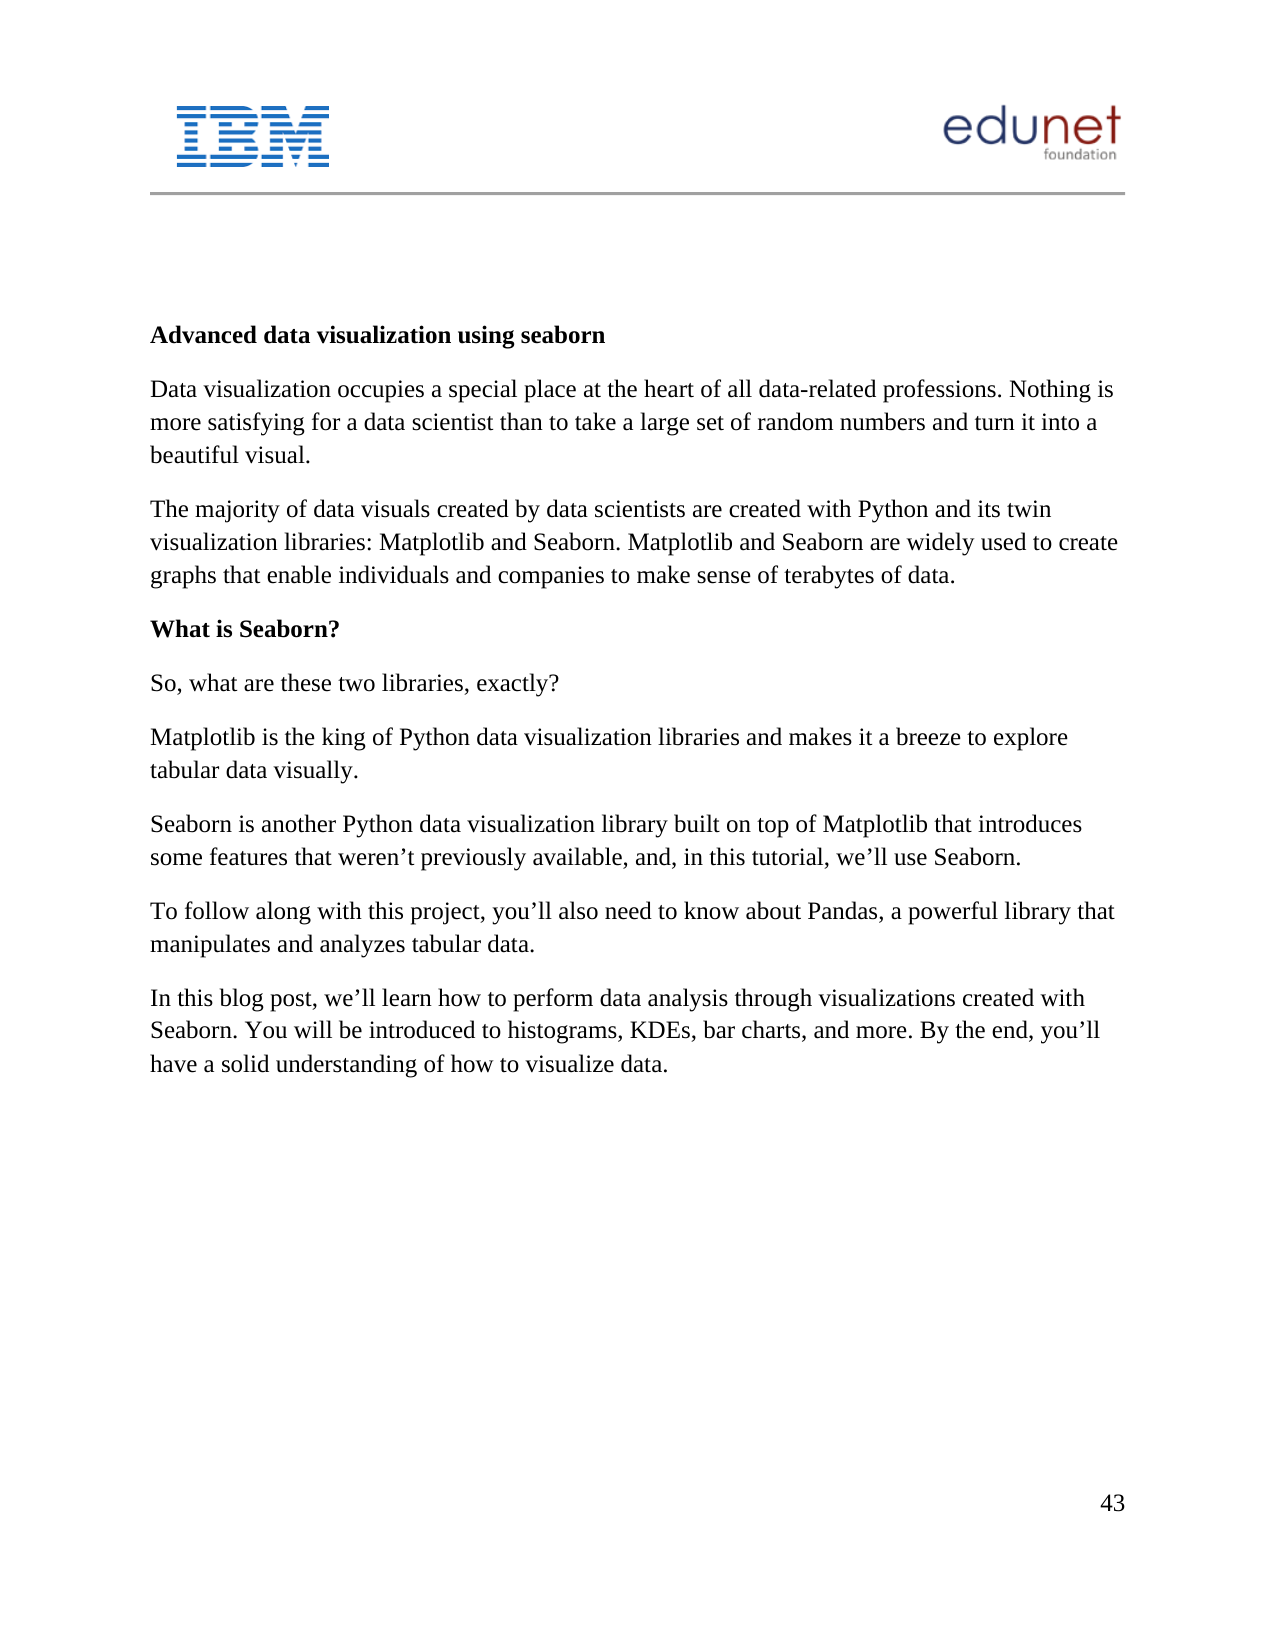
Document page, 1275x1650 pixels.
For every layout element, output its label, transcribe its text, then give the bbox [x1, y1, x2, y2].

picture [941, 95, 1125, 167]
text Seaborn is another Python data visualization library built on top of Matplotlib that introduces some features that weren’t previously available, and, in this tutorial, we’ll use Seaborn. [150, 809, 1125, 871]
text In this blog post, we’ll learn how to perform data analysis through visualizations created with Seaborn. You will be introduced to histograms, KDEs, bar charts, and more. By the end, you’ll have a solid understanding of how to visualize data. [150, 983, 1125, 1077]
text To follow along with this project, you’ll also need to know about Pandas, a powerful library that manipulates and analyzes tabular data. [150, 896, 1125, 957]
text So, what are these two libraries, exactly? [150, 668, 1125, 697]
subtitle What is Seaborn? [150, 614, 1125, 643]
subtitle Advanced data visualization using seaborn [150, 321, 1125, 349]
picture [176, 106, 329, 167]
text Data visualization occupies a special place at the heart of all data-related professions. Nothing is more satisfying for a data scientist than to take a large set of random numbers and turn it into a beautiful visual. [150, 374, 1125, 469]
text The majority of data visuals created by data scientists are created with Python and its twin visualization libraries: Matplotlib and Seaborn. Matplotlib and Seaborn are widely used to create graphs that enable individuals and companies to make sense of terabytes of data. [150, 494, 1125, 589]
text Matplotlib is the king of Python data visualization libraries and makes it a breeze to explore tabular data visually. [150, 722, 1125, 784]
